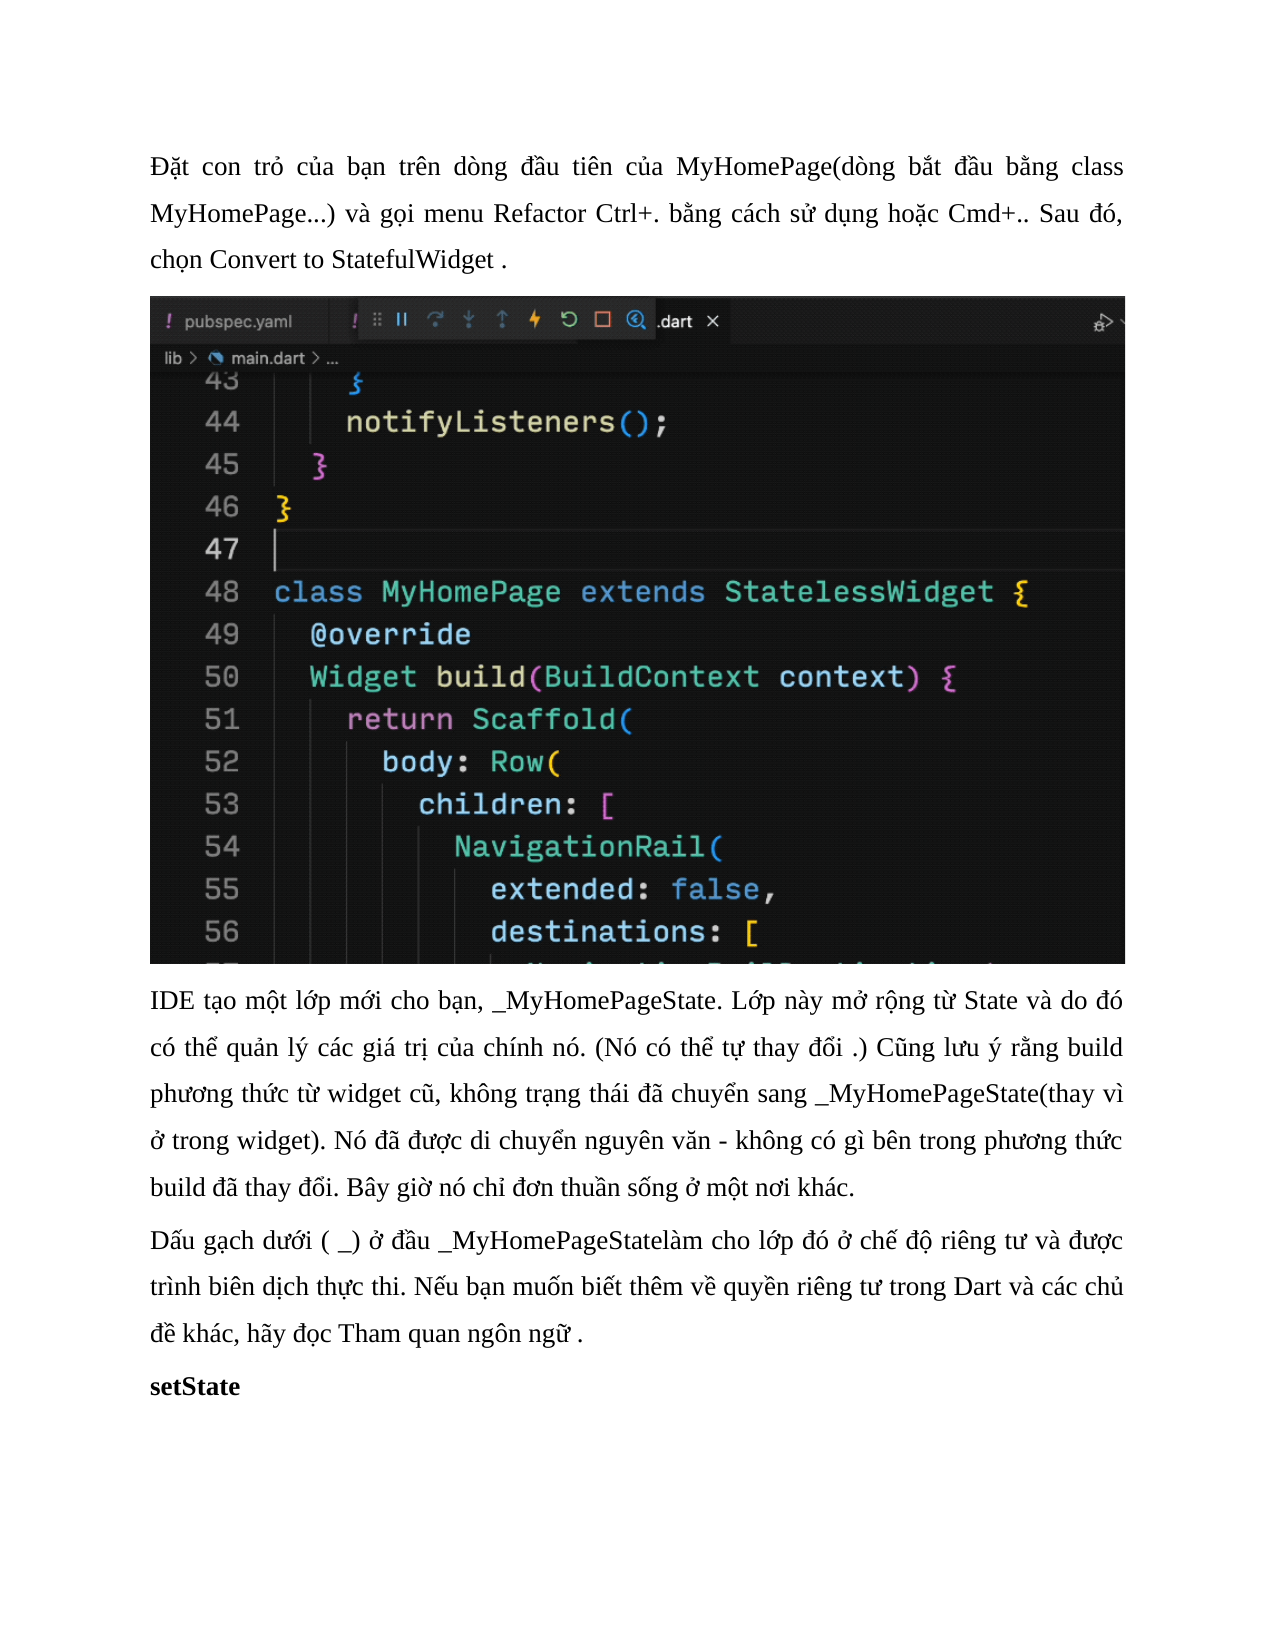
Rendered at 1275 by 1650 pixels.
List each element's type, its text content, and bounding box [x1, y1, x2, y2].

text Dấu gạch dưới ( _) ở đầu _MyHomePageStatelàm cho lớp đó ở chế độ riêng tư và được trình biên dịch thực thi. Nếu bạn muốn biết thêm về quyền riêng tư trong Dart và các chủ đề khác, hãy đọc Tham quan ngôn ngữ . [150, 1224, 1125, 1348]
text Đặt con trỏ của bạn trên dòng đầu tiên của MyHomePage(dòng bắt đầu bằng class MyHomePage...) và gọi menu Refactor Ctrl+. bằng cách sử dụng hoặc Cmd+.. Sau đó, chọn Convert to StatefulWidget . [150, 150, 1125, 274]
text IDE tạo một lớp mới cho bạn, _MyHomePageState. Lớp này mở rộng từ State và do đó có thể quản lý các giá trị của chính nó. (Nó có thể tự thay đổi .) Cũng lưu ý rằng build phương thức từ widget cũ, không trạng thái đã chuyển sang _MyHomePageState(thay vì ở trong widget). Nó đã được di chuyển nguyên văn - không có gì bên trong phương thức build đã thay đổi. Bây giờ nó chỉ đơn thuần sống ở một nơi khác. [150, 984, 1125, 1202]
text setState [150, 1370, 1125, 1401]
picture [150, 296, 1125, 964]
